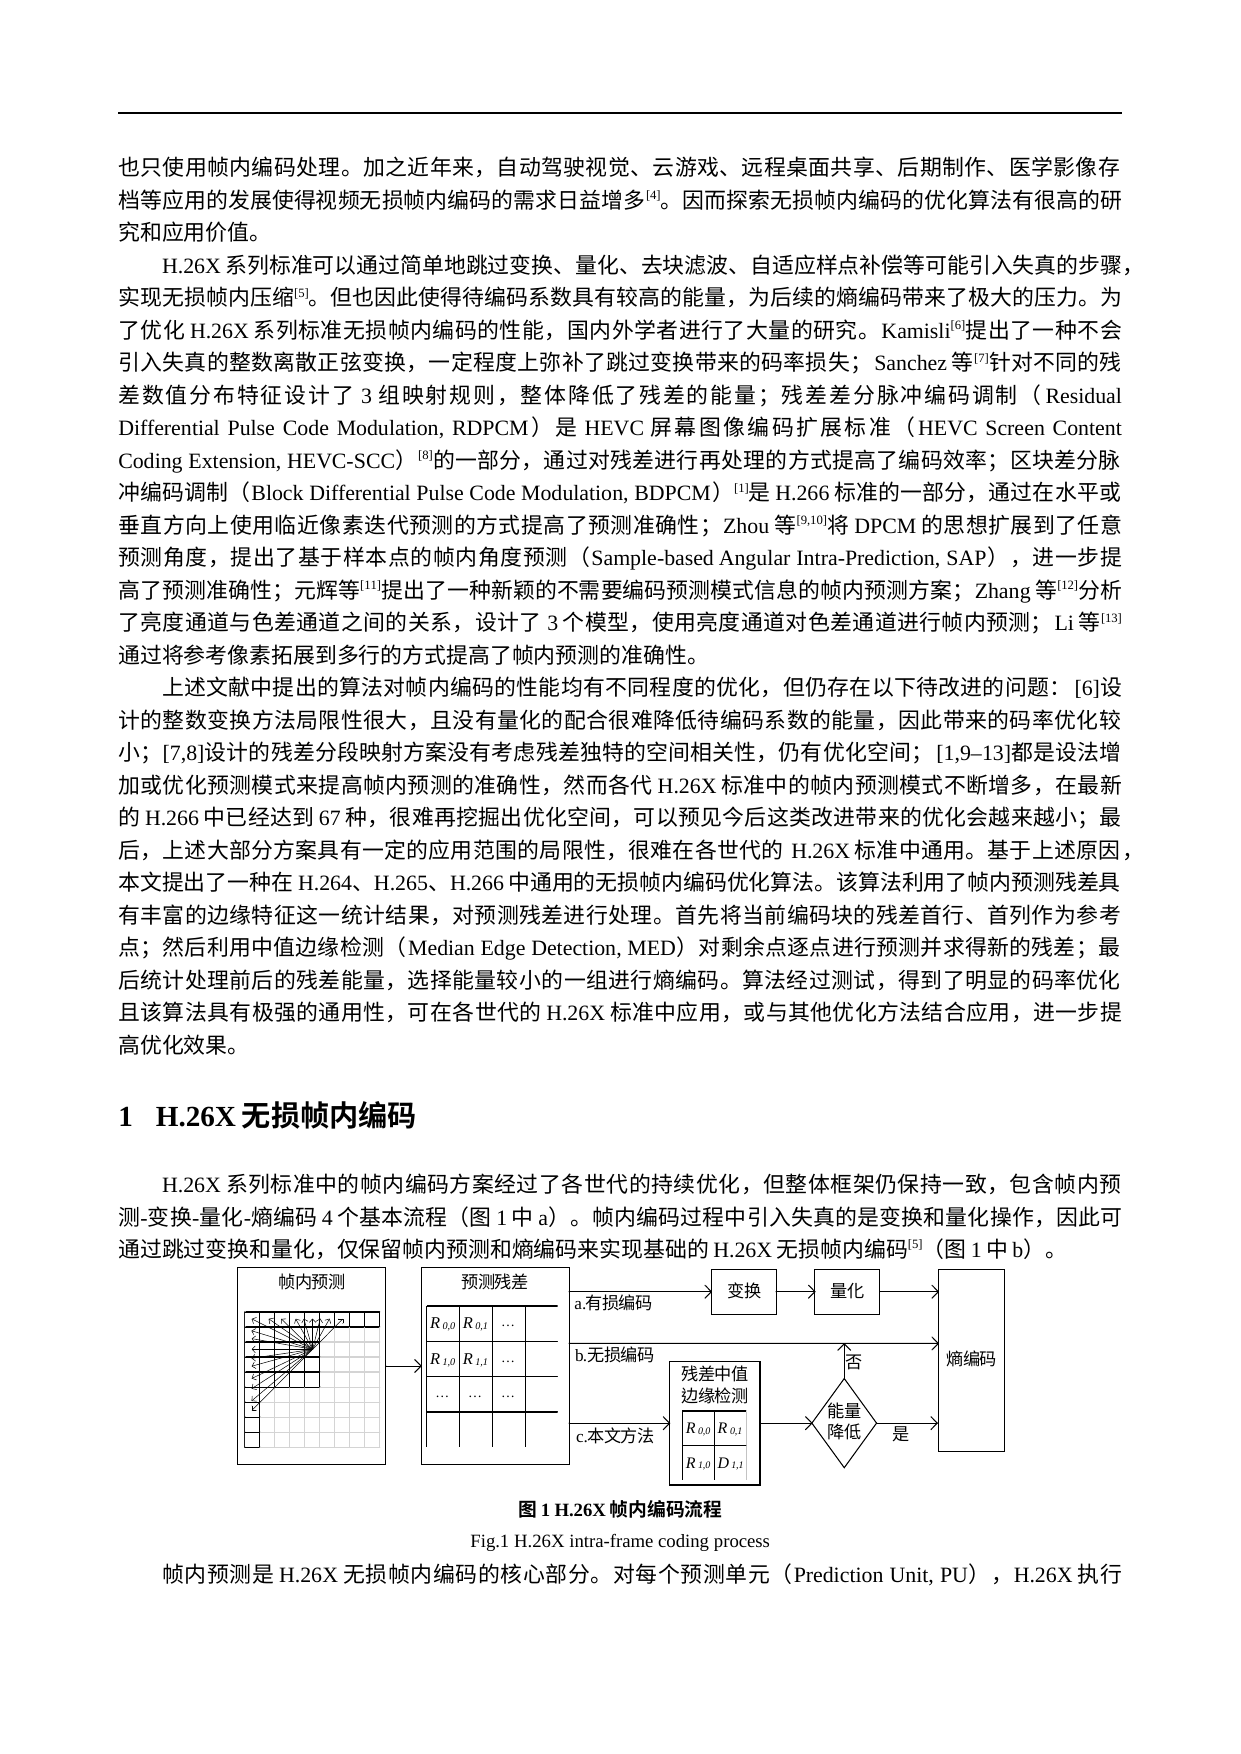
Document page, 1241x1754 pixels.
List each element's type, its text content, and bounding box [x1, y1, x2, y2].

text 图1 H.26X帧内编码流程 [118, 1492, 1122, 1524]
text Fig.1 H.26X intra-frame coding process [118, 1524, 1122, 1557]
text H.26X系列标准中的帧内编码方案经过了各世代的持续优化，但整体框架仍保持一致，包含帧内预测-变换-量化-熵编码4个基本流程（图1中a）。帧内编码过程中引入失真的是变换和量化操作，因此可通过跳过变换和量化，仅保留帧内预测和熵编码来实现基础的H.26X无损帧内编码[5]（图1中b）。 [118, 1167, 1122, 1264]
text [118, 150, 1122, 247]
text 上述文献中提出的算法对帧内编码的性能均有不同程度的优化，但仍存在以下待改进的问题：[6]设计的整数变换方法局限性很大，且没有量化的配合很难降低待编码系数的能量，因此带来的码率优化较小；[7,8]设计的残差分段映射方案没有考虑残差独特的空间相关性，仍有优化空间；[1,9–13]都是设法增加或优化预测模式来提高帧内预测的准确性，然而各代H.26X标准中的帧内预测模式不断增多，在最新的H.266中已经达到67种，很难再挖掘出优化空间，可以预见今后这类改进带来的优化会越来越小；最后，上述大部分方案具有一定的应用范围的局限性，很难在各世代的H.26X标准中通用。基于上述原因，本文提出了一种在H.264、H.265、H.266中通用的无损帧内编码优化算法。该算法利用了帧内预测残差具有丰富的边缘特征这一统计结果，对预测残差进行处理。首先将当前编码块的残差首行、首列作为参考点；然后利用中值边缘检测（Median Edge Detection, MED）对剩余点逐点进行预测并求得新的残差；最后统计处理前后的残差能量，选择能量较小的一组进行熵编码。算法经过测试，得到了明显的码率优化，且该算法具有极强的通用性，可在各世代的H.26X标准中应用，或与其他优化方法结合应用，进一步提高优化效果。 [118, 670, 1122, 1060]
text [118, 1557, 1122, 1589]
list H.26X无损帧内编码 [118, 1081, 1122, 1146]
text H.26X系列标准可以通过简单地跳过变换、量化、去块滤波、自适应样点补偿等可能引入失真的步骤，实现无损帧内压缩[5]。但也因此使得待编码系数具有较高的能量，为后续的熵编码带来了极大的压力。为了优化H.26X系列标准无损帧内编码的性能，国内外学者进行了大量的研究。Kamisli[6]提出了一种不会引入失真的整数离散正弦变换，一定程度上弥补了跳过变换带来的码率损失；Sanchez等[7]针对不同的残差数值分布特征设计了3组映射规则，整体降低了残差的能量；残差差分脉冲编码调制（Residual Differential Pulse Code Modulation, RDPCM）是HEVC屏幕图像编码扩展标准（HEVC Screen Content Coding Extension, HEVC-SCC）[8]的一部分，通过对残差进行再处理的方式提高了编码效率；区块差分脉冲编码调制（Block Differential Pulse Code Modulation, BDPCM）[1]是H.266标准的一部分，通过在水平或垂直方向上使用临近像素迭代预测的方式提高了预测准确性；Zhou等[9,10]将DPCM的思想扩展到了任意预测角度，提出了基于样本点的帧内角度预测（Sample-based Angular Intra-Prediction, SAP），进一步提高了预测准确性；元辉等[11]提出了一种新颖的不需要编码预测模式信息的帧内预测方案；Zhang等[12]分析了亮度通道与色差通道之间的关系，设计了3个模型，使用亮度通道对色差通道进行帧内预测；Li等[13]通过将参考像素拓展到多行的方式提高了帧内预测的准确性。 [118, 247, 1122, 670]
